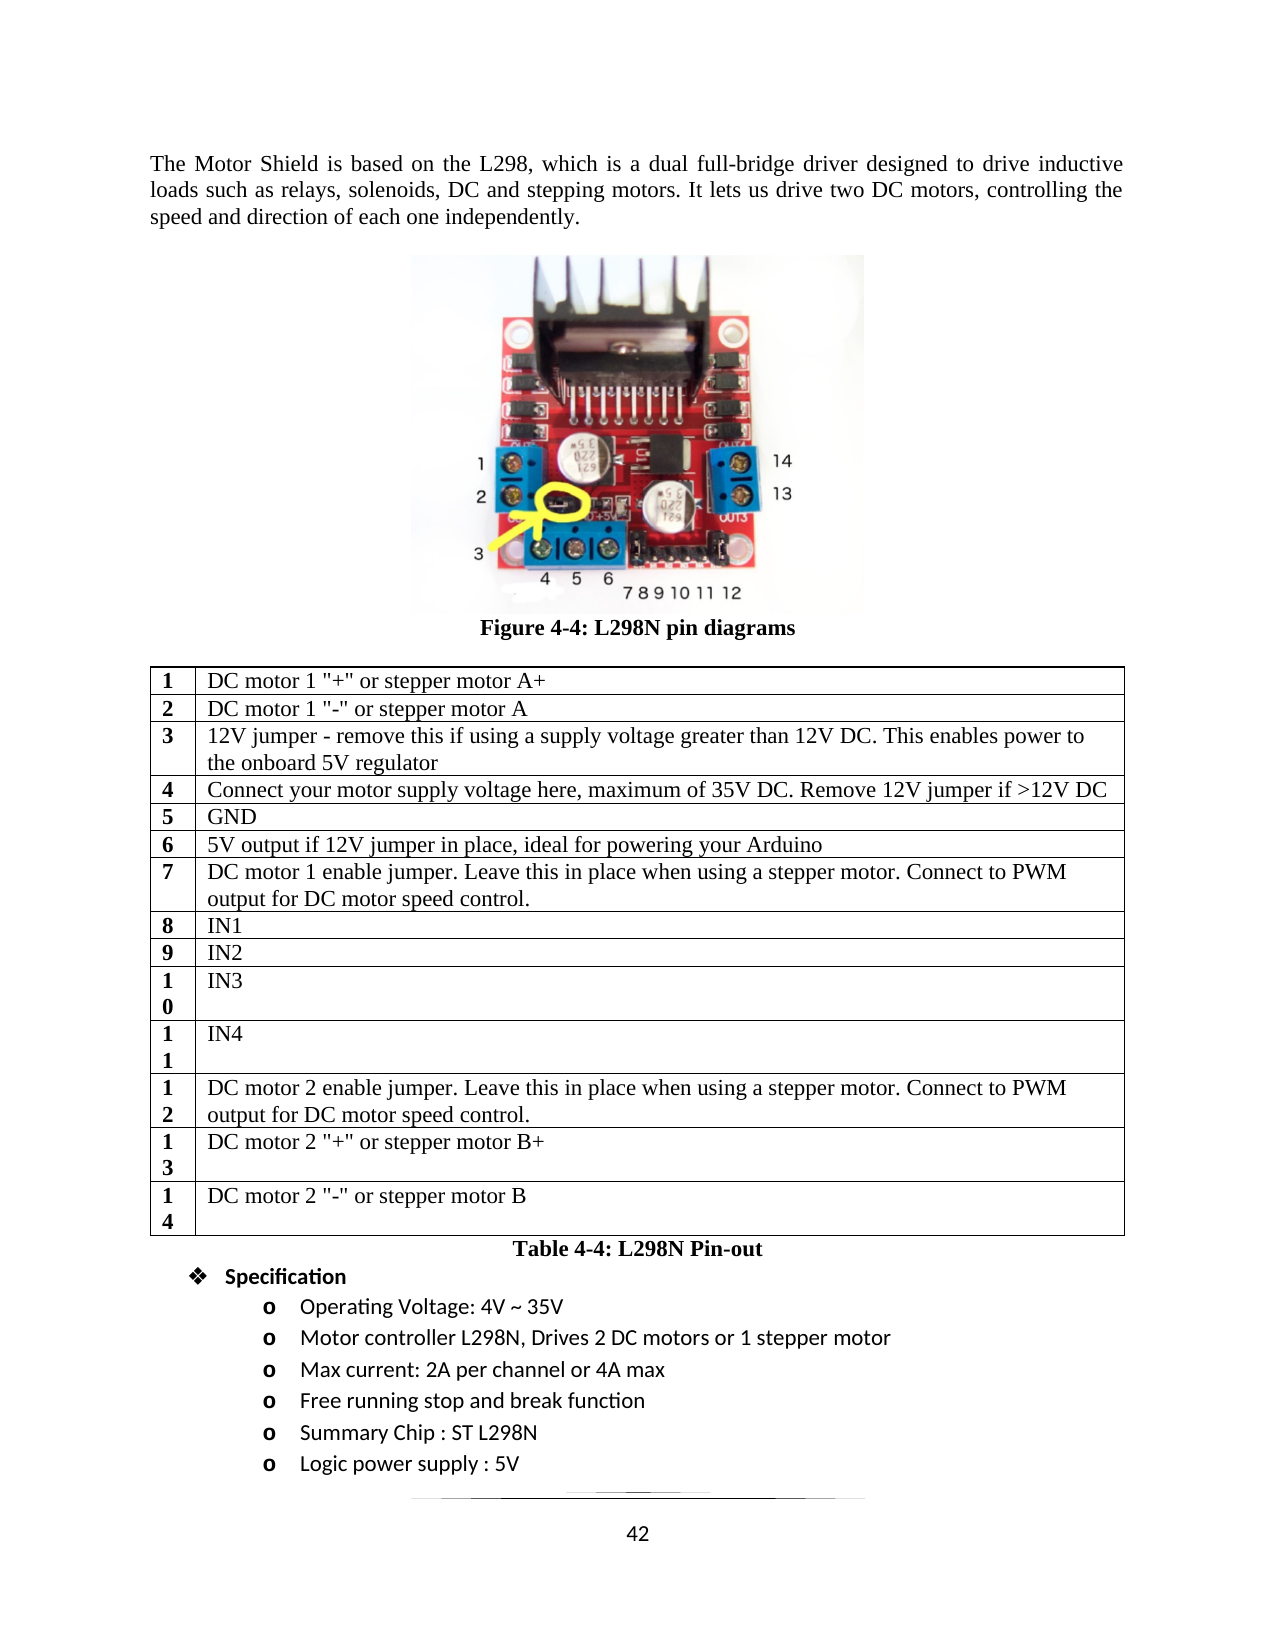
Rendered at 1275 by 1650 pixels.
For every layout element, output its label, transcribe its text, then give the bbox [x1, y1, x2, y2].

table_cell 2 [151, 695, 195, 721]
table_cell 6 [151, 831, 195, 857]
table_cell 11 [151, 1021, 195, 1073]
table_cell 12 [151, 1074, 195, 1127]
table_cell IN3 [196, 967, 1124, 1019]
list Logic power supply : 5V [262, 1449, 1125, 1478]
list Specification [187, 1262, 1125, 1290]
table_cell DC motor 1 "-" or stepper motor A [196, 695, 1124, 721]
table_cell IN1 [196, 912, 1124, 938]
text The Motor Shield is based on the L298, which is a dual full-bridge driver designed to drive inductive loads such as relays, solenoids, DC and stepping motors. It lets us drive two DC motors, controlling the speed and direction of each one independently. [150, 150, 1125, 229]
table_cell 12V jumper - remove this if using a supply voltage greater than 12V DC. This enables power to the onboard 5V regulator [196, 722, 1124, 775]
list Motor controller L298N, Drives 2 DC motors or 1 stepper motor [262, 1323, 1125, 1353]
table_cell DC motor 2 "-" or stepper motor B [196, 1182, 1124, 1234]
table_header 1 [151, 668, 195, 694]
table_cell 5V output if 12V jumper in place, ideal for powering your Arduino [196, 831, 1124, 857]
table_cell DC motor 1 enable jumper. Leave this in place when using a stepper motor. Connect to PWM output for DC motor speed control. [196, 858, 1124, 911]
list Operating Voltage: 4V ~ 35V [262, 1292, 1125, 1321]
table_cell 4 [151, 776, 195, 802]
table_cell 10 [151, 967, 195, 1019]
table_cell 5 [151, 804, 195, 830]
table_cell Connect your motor supply voltage here, maximum of 35V DC. Remove 12V jumper if >12V DC [196, 776, 1124, 802]
picture [411, 255, 864, 614]
text Figure 4-4: L298N pin diagrams [150, 614, 1125, 640]
table_cell GND [196, 804, 1124, 830]
list Max current: 2A per channel or 4A max [262, 1355, 1125, 1384]
table_cell 9 [151, 939, 195, 966]
list Free running stop and break function [262, 1386, 1125, 1416]
table_cell 14 [151, 1182, 195, 1234]
table_cell DC motor 2 "+" or stepper motor B+ [196, 1128, 1124, 1181]
table_cell 7 [151, 858, 195, 911]
table_cell 8 [151, 912, 195, 938]
text Table 4-4: L298N Pin-out [150, 1236, 1125, 1262]
table_cell 13 [151, 1128, 195, 1181]
table_header DC motor 1 "+" or stepper motor A+ [196, 668, 1124, 694]
table_cell IN4 [196, 1021, 1124, 1073]
table_cell IN2 [196, 939, 1124, 966]
list Summary Chip : ST L298N [262, 1418, 1125, 1447]
table_cell DC motor 2 enable jumper. Leave this in place when using a stepper motor. Connect to PWM output for DC motor speed control. [196, 1074, 1124, 1127]
table_cell 3 [151, 722, 195, 775]
